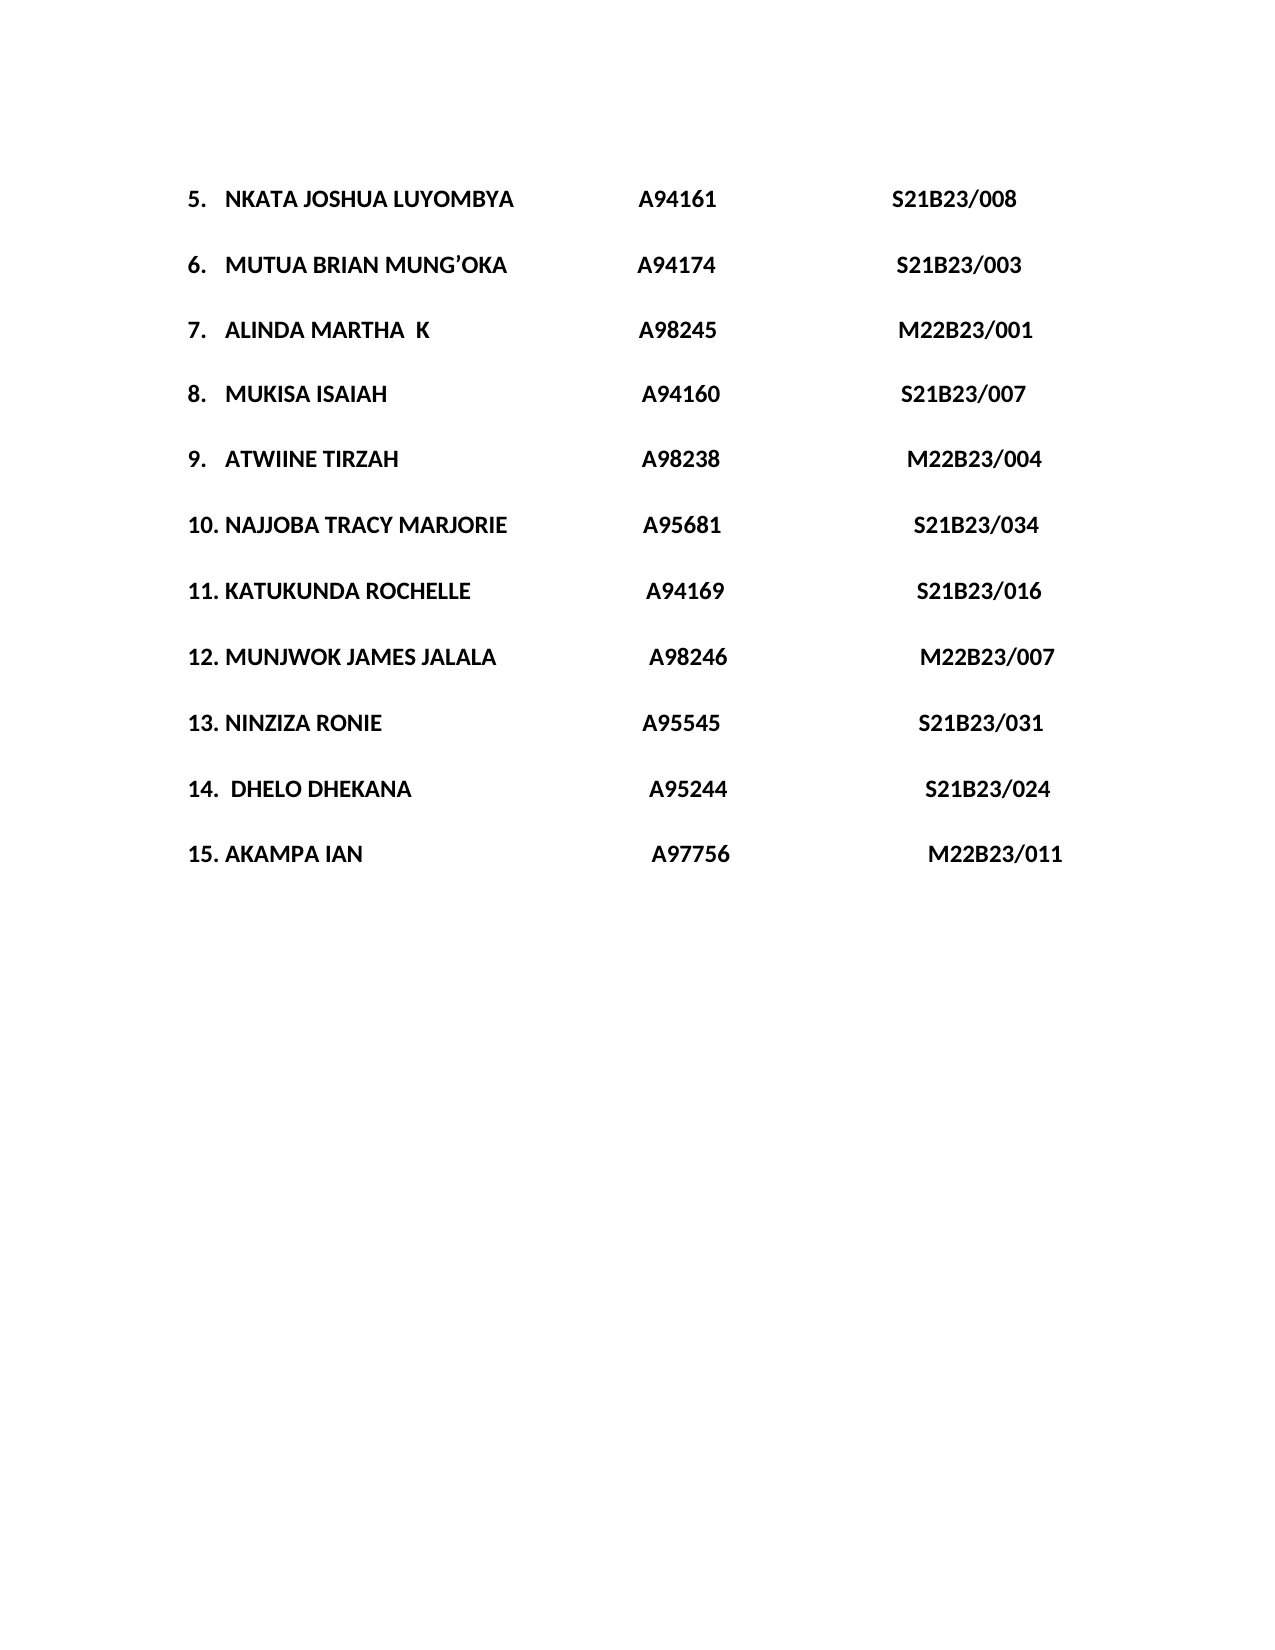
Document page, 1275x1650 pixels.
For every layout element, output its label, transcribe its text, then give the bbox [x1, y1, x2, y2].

list DHELO DHEKANA A95244 S21B23/024 [187, 773, 1125, 803]
list KATUKUNDA ROCHELLE A94169 S21B23/016 [187, 575, 1125, 606]
list NKATA JOSHUA LUYOMBYA A94161 S21B23/008 [187, 183, 1125, 213]
list NINZIZA RONIE A95545 S21B23/031 [187, 707, 1125, 737]
list MUTUA BRIAN MUNG’OKA A94174 S21B23/003 [187, 249, 1125, 279]
list NAJJOBA TRACY MARJORIE A95681 S21B23/034 [187, 509, 1125, 540]
list ALINDA MARTHA K A98245 M22B23/001 [187, 314, 1125, 345]
list MUNJWOK JAMES JALALA A98246 M22B23/007 [187, 641, 1125, 672]
list ATWIINE TIRZAH A98238 M22B23/004 [187, 443, 1125, 474]
list AKAMPA IAN A97756 M22B23/011 [187, 838, 1125, 869]
list MUKISA ISAIAH A94160 S21B23/007 [187, 378, 1125, 408]
